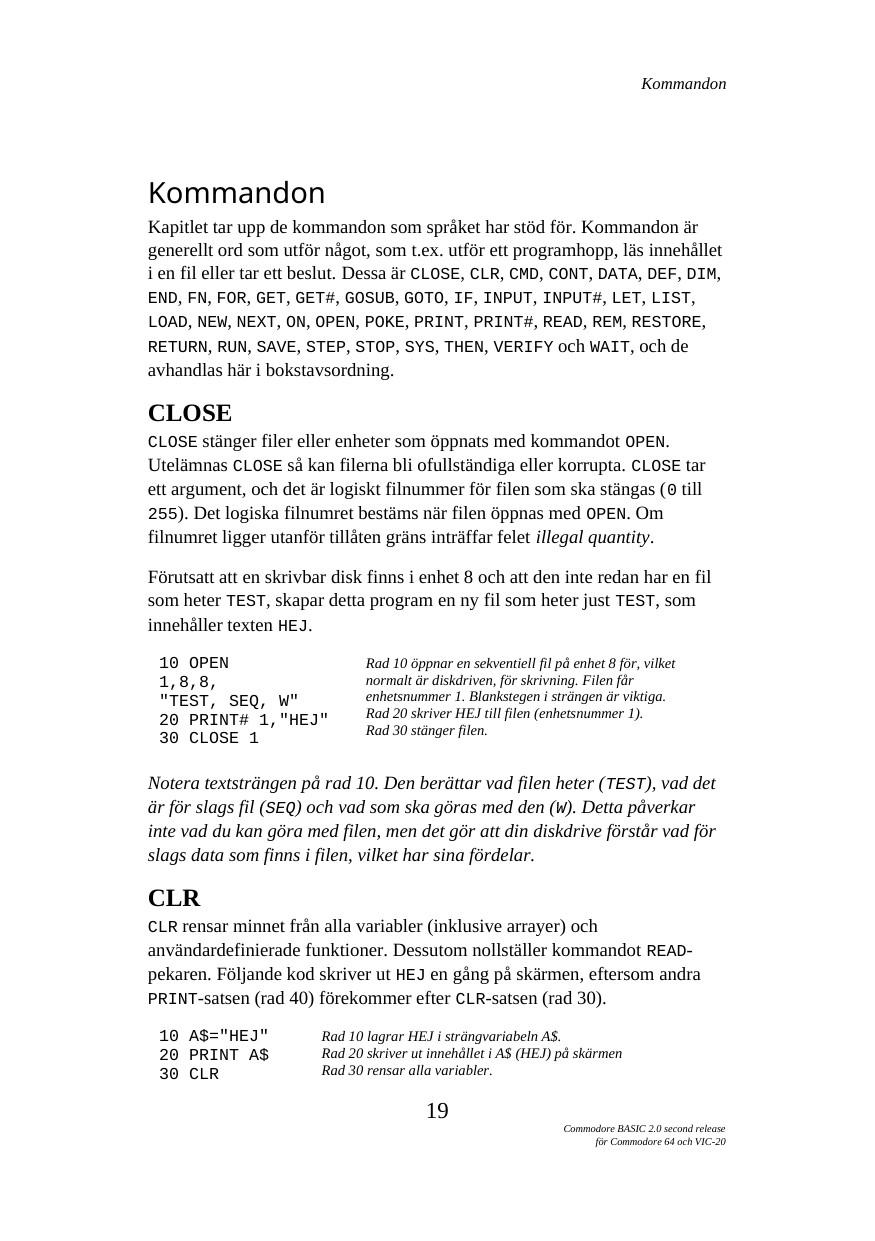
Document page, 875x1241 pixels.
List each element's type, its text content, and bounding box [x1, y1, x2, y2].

table_header Rad 10 öppnar en sekventiell fil på enhet 8 för, vilket normalt är diskdriven, för skrivning. Filen får enhetsnummer 1. Blankstegen i strängen är viktiga. Rad 20 skriver HEJ till filen (enhetsnummer 1). Rad 30 stänger filen. [354, 655, 726, 749]
text Kapitlet tar upp de kommandon som språket har stöd för. Kommandon är generellt ord som utför något, som t.ex. utför ett programhopp, läs innehållet i en fil eller tar ett beslut. Dessa är CLOSE, CLR, CMD, CONT, DATA, DEF, DIM, END, FN, FOR, GET, GET#, GOSUB, GOTO, IF, INPUT, INPUT#, LET, LIST, LOAD, NEW, NEXT, ON, OPEN, POKE, PRINT, PRINT#, READ, REM, RESTORE, RETURN, RUN, SAVE, STEP, STOP, SYS, THEN, VERIFY och WAIT, och de avhandlas här i bokstavsordning. [148, 216, 726, 380]
text CLR rensar minnet från alla variabler (inklusive arrayer) och användardefinierade funktioner. Dessutom nollställer kommandot READ-pekaren. Följande kod skriver ut HEJ en gång på skärmen, eftersom andra PRINT-satsen (rad 40) förekommer efter CLR-satsen (rad 30). [148, 914, 726, 1009]
text CLOSE stänger filer eller enheter som öppnats med kommandot OPEN. Utelämnas CLOSE så kan filerna bli ofullständiga eller korrupta. CLOSE tar ett argument, och det är logiskt filnummer för filen som ska stängas (0 till 255). Det logiska filnumret bestäms när filen öppnas med OPEN. Om filnumret ligger utanför tillåten gräns inträffar felet illegal quantity. [148, 429, 726, 548]
table_header 10 OPEN 1,8,8, "TEST, SEQ, W" 20 PRINT# 1,"HEJ" 30 CLOSE 1 [148, 655, 354, 749]
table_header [148, 1028, 310, 1084]
text Notera textsträngen på rad 10. Den berättar vad filen heter (TEST), vad det är för slags fil (SEQ) och vad som ska göras med den (W). Detta påverkar inte vad du kan göra med filen, men det gör att din diskdrive förstår vad för slags data som finns i filen, vilket har sina fördelar. [148, 749, 726, 865]
subtitle CLR [148, 883, 726, 912]
subtitle Kommandon [148, 173, 726, 212]
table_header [310, 1028, 726, 1084]
text Förutsatt att en skrivbar disk finns i enhet 8 och att den inte redan har en fil som heter TEST, skapar detta program en ny fil som heter just TEST, som innehåller texten HEJ. [148, 566, 726, 636]
subtitle CLOSE [148, 398, 726, 427]
